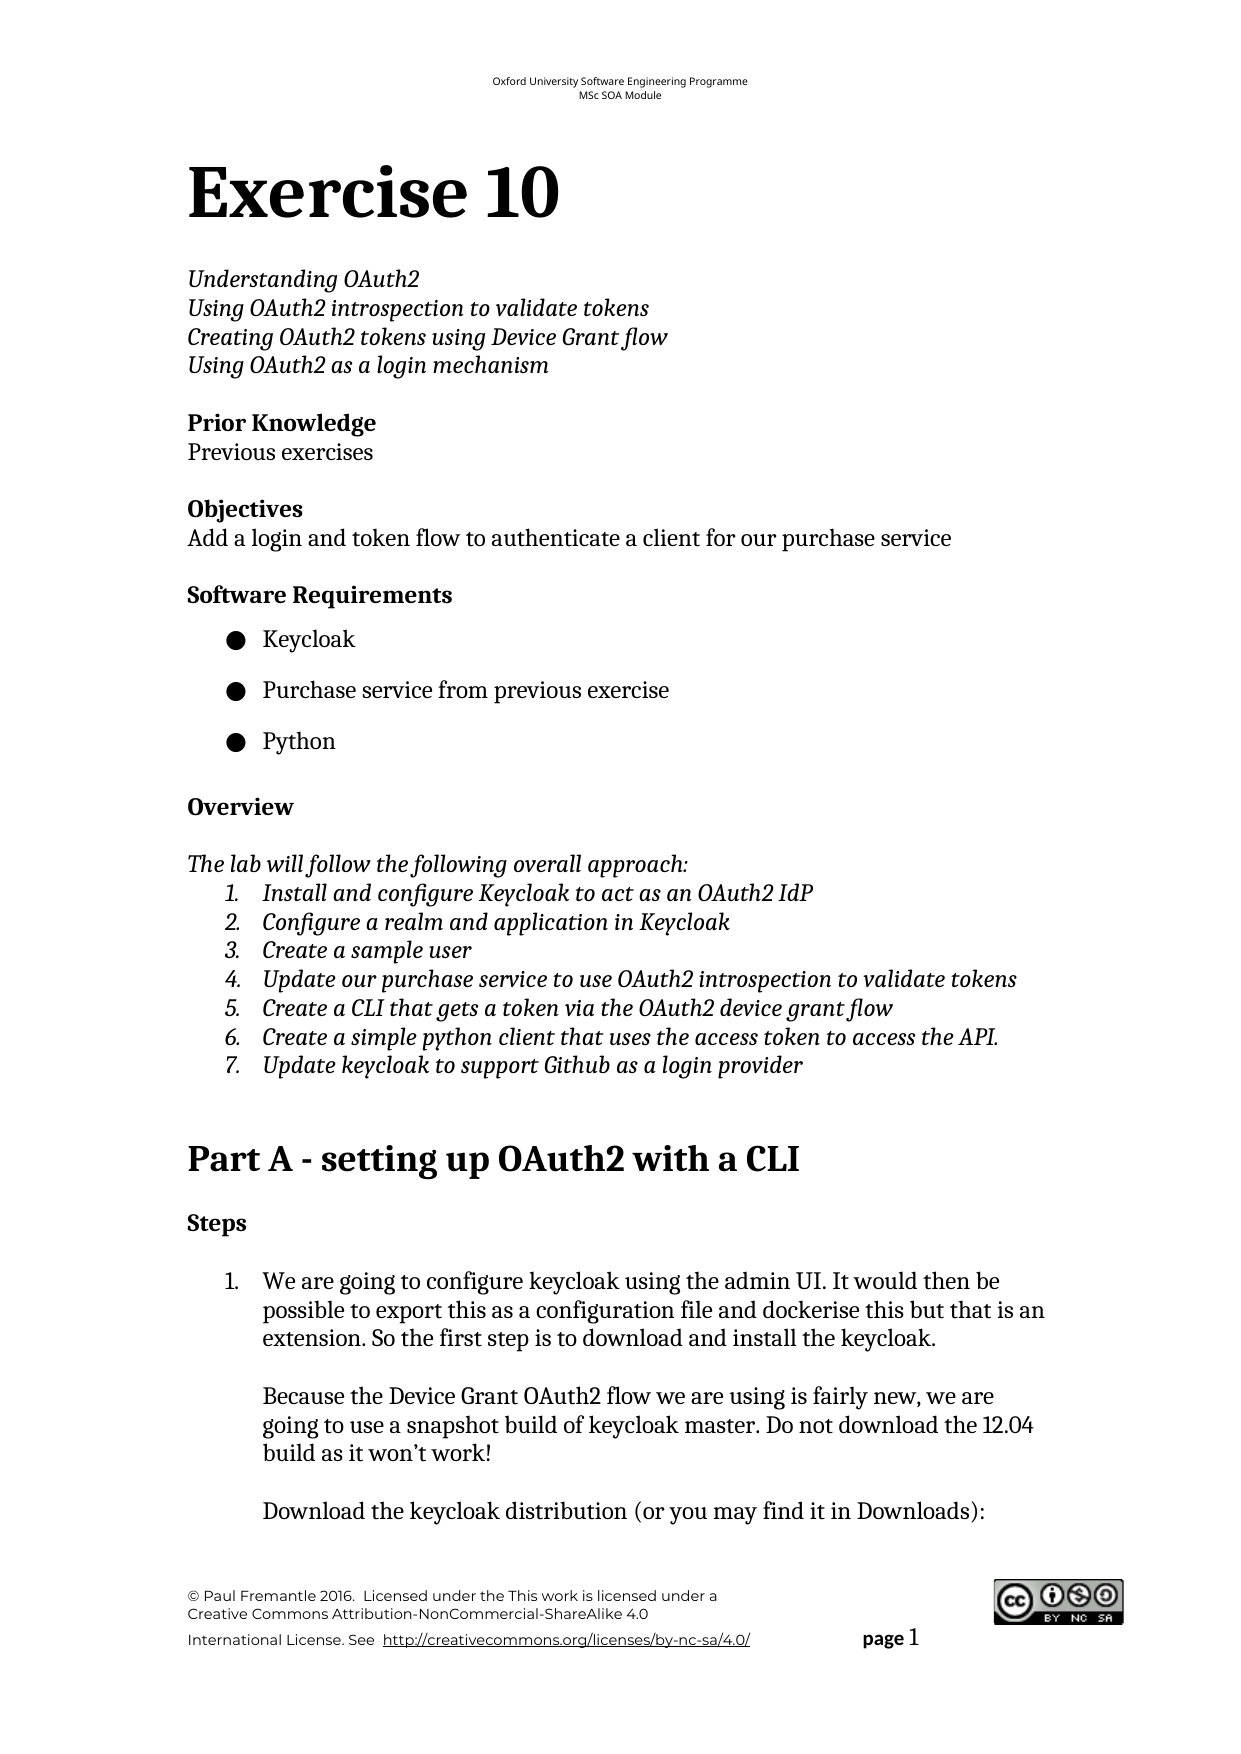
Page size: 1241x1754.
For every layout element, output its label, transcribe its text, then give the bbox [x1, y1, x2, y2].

text Previous exercises [187, 437, 1053, 466]
picture [993, 1579, 1124, 1625]
text Objectives [187, 495, 1053, 524]
text Prior Knowledge [187, 409, 1053, 437]
text Creating OAuth2 tokens using Device Grant flow [187, 322, 1053, 351]
text Using OAuth2 introspection to validate tokens [187, 294, 1053, 322]
text Understanding OAuth2 [187, 265, 1053, 294]
text Part A - setting up OAuth2 with a CLI [187, 1137, 1053, 1181]
text Steps [187, 1209, 1053, 1238]
text Overview [187, 792, 1053, 821]
text Download the keycloak distribution (or you may find it in Downloads): [262, 1497, 1053, 1526]
list Python [225, 712, 1053, 764]
text Software Requirements [187, 581, 1053, 610]
text Because the Device Grant OAuth2 flow we are using is fairly new, we are going to use a snapshot build of keycloak master. Do not download the 12.04 build as it won’t work! [262, 1382, 1053, 1468]
text Exercise 10 [187, 150, 1053, 236]
list Update our purchase service to use OAuth2 introspection to validate tokens [225, 965, 1053, 994]
list Configure a realm and application in Keycloak [225, 907, 1053, 936]
list Create a simple python client that uses the access token to access the API. [225, 1022, 1053, 1051]
list Create a sample user [225, 936, 1053, 965]
list Update keycloak to support Github as a login provider [225, 1051, 1053, 1080]
text Add a login and token flow to authenticate a client for our purchase service [187, 524, 1053, 552]
list Create a CLI that gets a token via the OAuth2 device grant flow [225, 994, 1053, 1022]
list Keycloak [225, 610, 1053, 661]
text The lab will follow the following overall approach: [187, 821, 1053, 879]
text Using OAuth2 as a login mechanism [187, 351, 1053, 380]
list Install and configure Keycloak to act as an OAuth2 IdP [225, 879, 1053, 907]
list We are going to configure keycloak using the admin UI. It would then be possible to export this as a configuration file and dockerise this but that is an extension. So the first step is to download and install the keycloak. [225, 1267, 1053, 1353]
list Purchase service from previous exercise [225, 661, 1053, 712]
